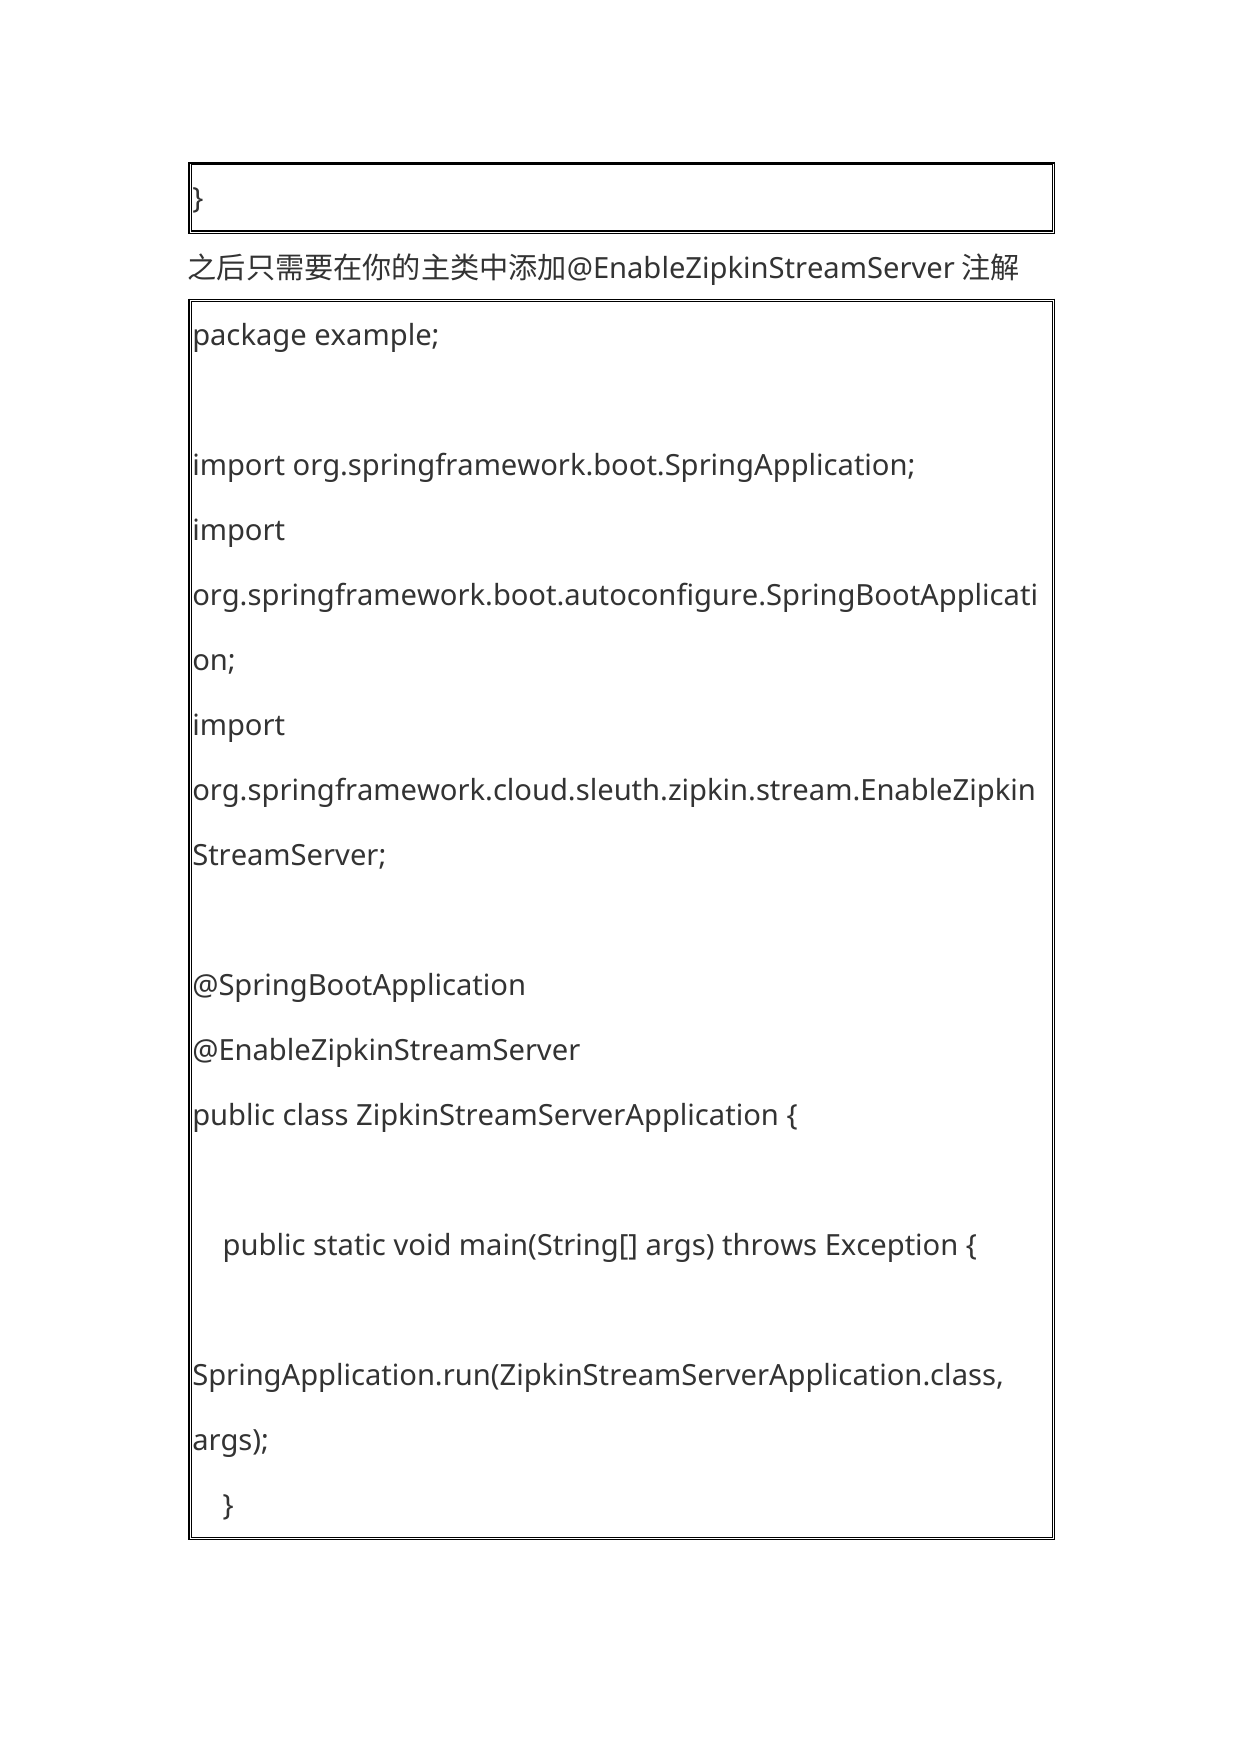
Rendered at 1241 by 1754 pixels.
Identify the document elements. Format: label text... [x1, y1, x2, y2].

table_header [192, 165, 1052, 230]
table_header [192, 302, 1052, 1537]
text 之后只需要在你的主类中添加@EnableZipkinStreamServer注解 [187, 233, 1053, 298]
